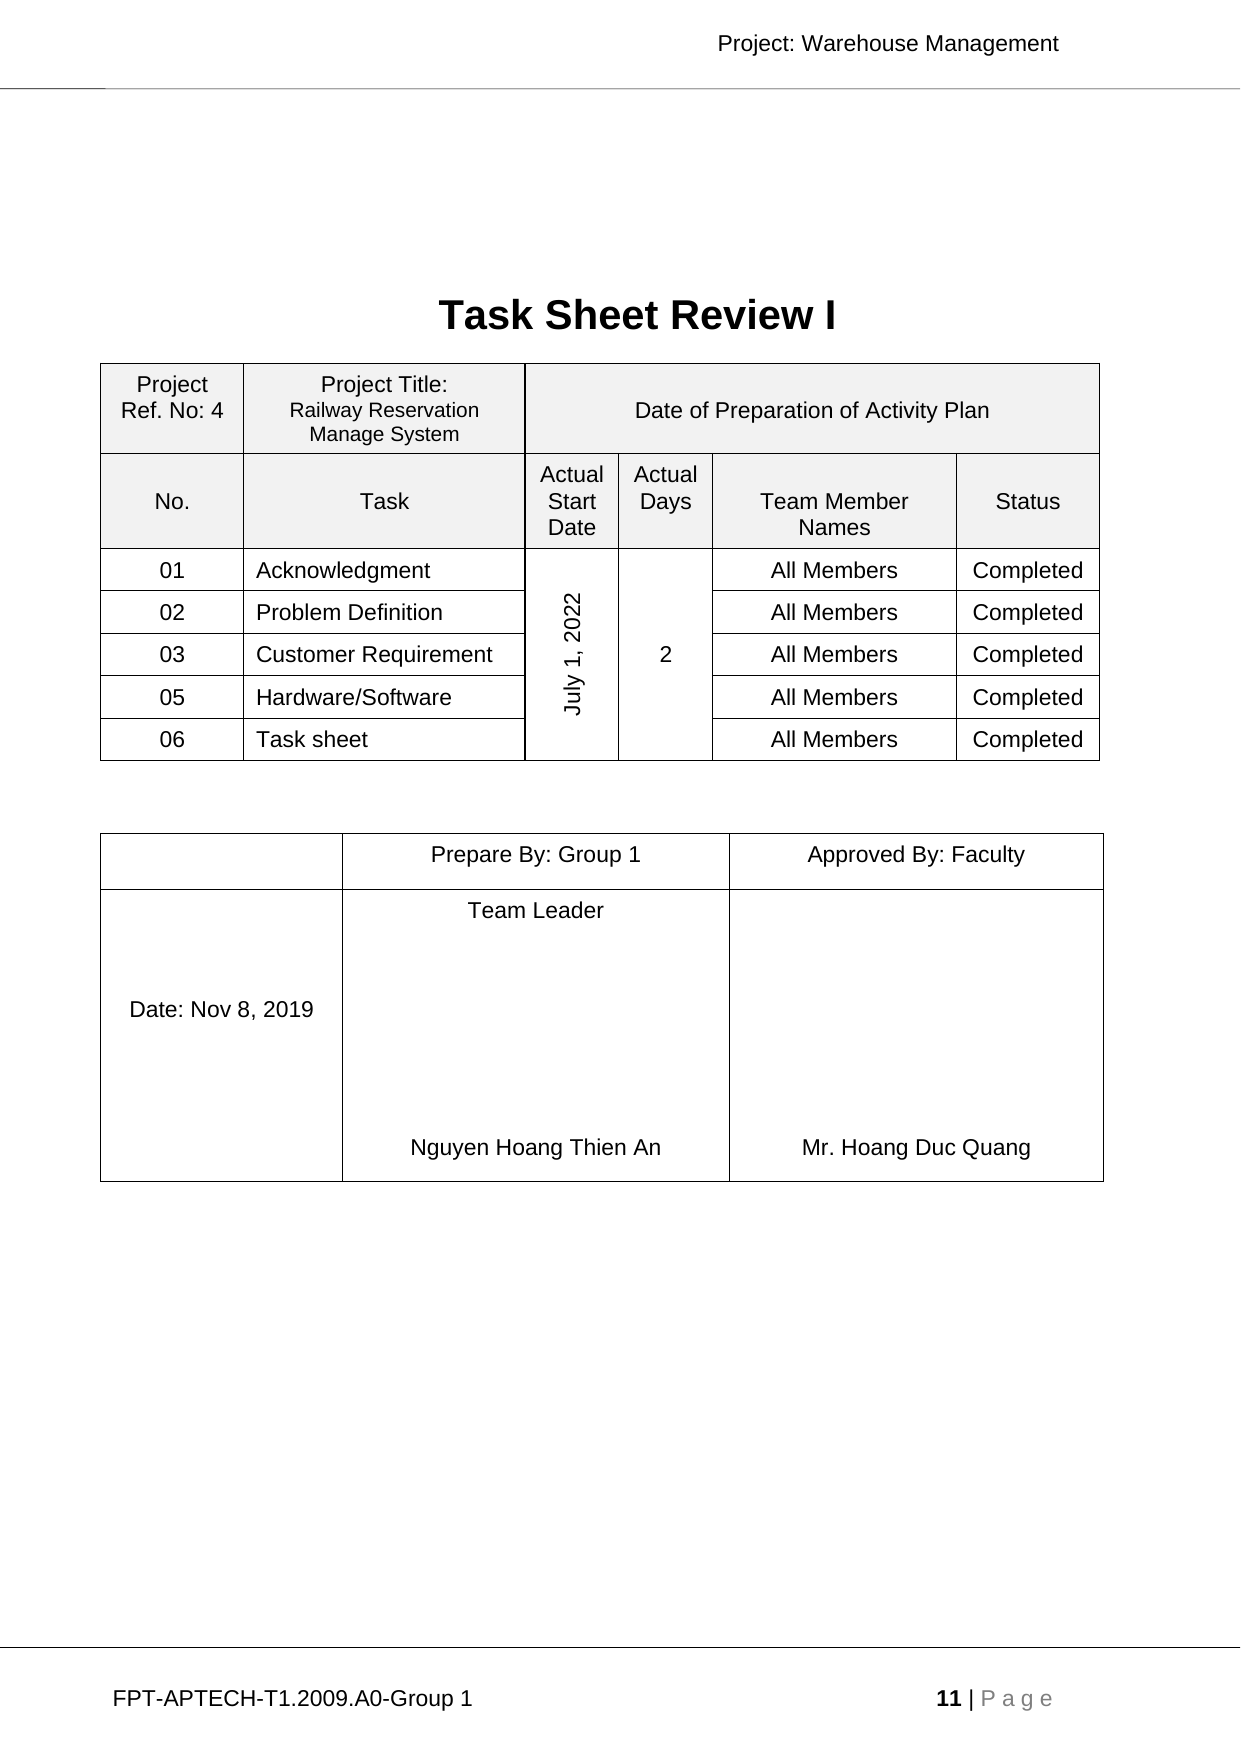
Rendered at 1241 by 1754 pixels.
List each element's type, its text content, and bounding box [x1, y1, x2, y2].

table_cell 03 [101, 634, 243, 675]
table_cell Team Leader Nguyen Hoang Thien An [343, 890, 729, 1181]
table_cell 05 [101, 676, 243, 718]
table_cell All Members [713, 676, 956, 718]
table_cell All Members [713, 719, 956, 760]
table_header Approved By: Faculty [730, 834, 1103, 888]
table_cell Acknowledgment [244, 549, 524, 590]
table_cell 02 [101, 591, 243, 633]
table_cell 2 [619, 549, 712, 760]
table_cell Hardware/Software [244, 676, 524, 718]
table_cell Task sheet [244, 719, 524, 760]
table_header Prepare By: Group 1 [343, 834, 729, 888]
table_cell Completed [957, 634, 1099, 675]
table_cell Mr. Hoang Duc Quang [730, 890, 1103, 1181]
table_cell Customer Requirement [244, 634, 524, 675]
table_cell July 1, 2022 [526, 549, 618, 760]
table_header Project Ref. No: 4 [101, 364, 243, 453]
table_cell Completed [957, 676, 1099, 718]
table_cell Problem Definition [244, 591, 524, 633]
table_cell Completed [957, 549, 1099, 590]
table_cell 01 [101, 549, 243, 590]
table_header [101, 834, 342, 888]
table_cell Actual Start Date [526, 454, 618, 548]
table_cell No. [101, 454, 243, 548]
table_cell Date: Nov 8, 2019 [101, 890, 342, 1181]
table_cell Status [957, 454, 1099, 548]
table_cell All Members [713, 634, 956, 675]
table_cell Actual Days [619, 454, 712, 548]
table_header Project Title: Railway Reservation Manage System [244, 364, 524, 453]
table_cell All Members [713, 591, 956, 633]
table_cell All Members [713, 549, 956, 590]
table_cell Completed [957, 719, 1099, 760]
table_cell Team Member Names [713, 454, 956, 548]
table_cell Task [244, 454, 524, 548]
table_header Date of Preparation of Activity Plan [526, 364, 1099, 453]
table_cell Completed [957, 591, 1099, 633]
text Task Sheet Review I [112, 291, 1162, 339]
table_cell 06 [101, 719, 243, 760]
